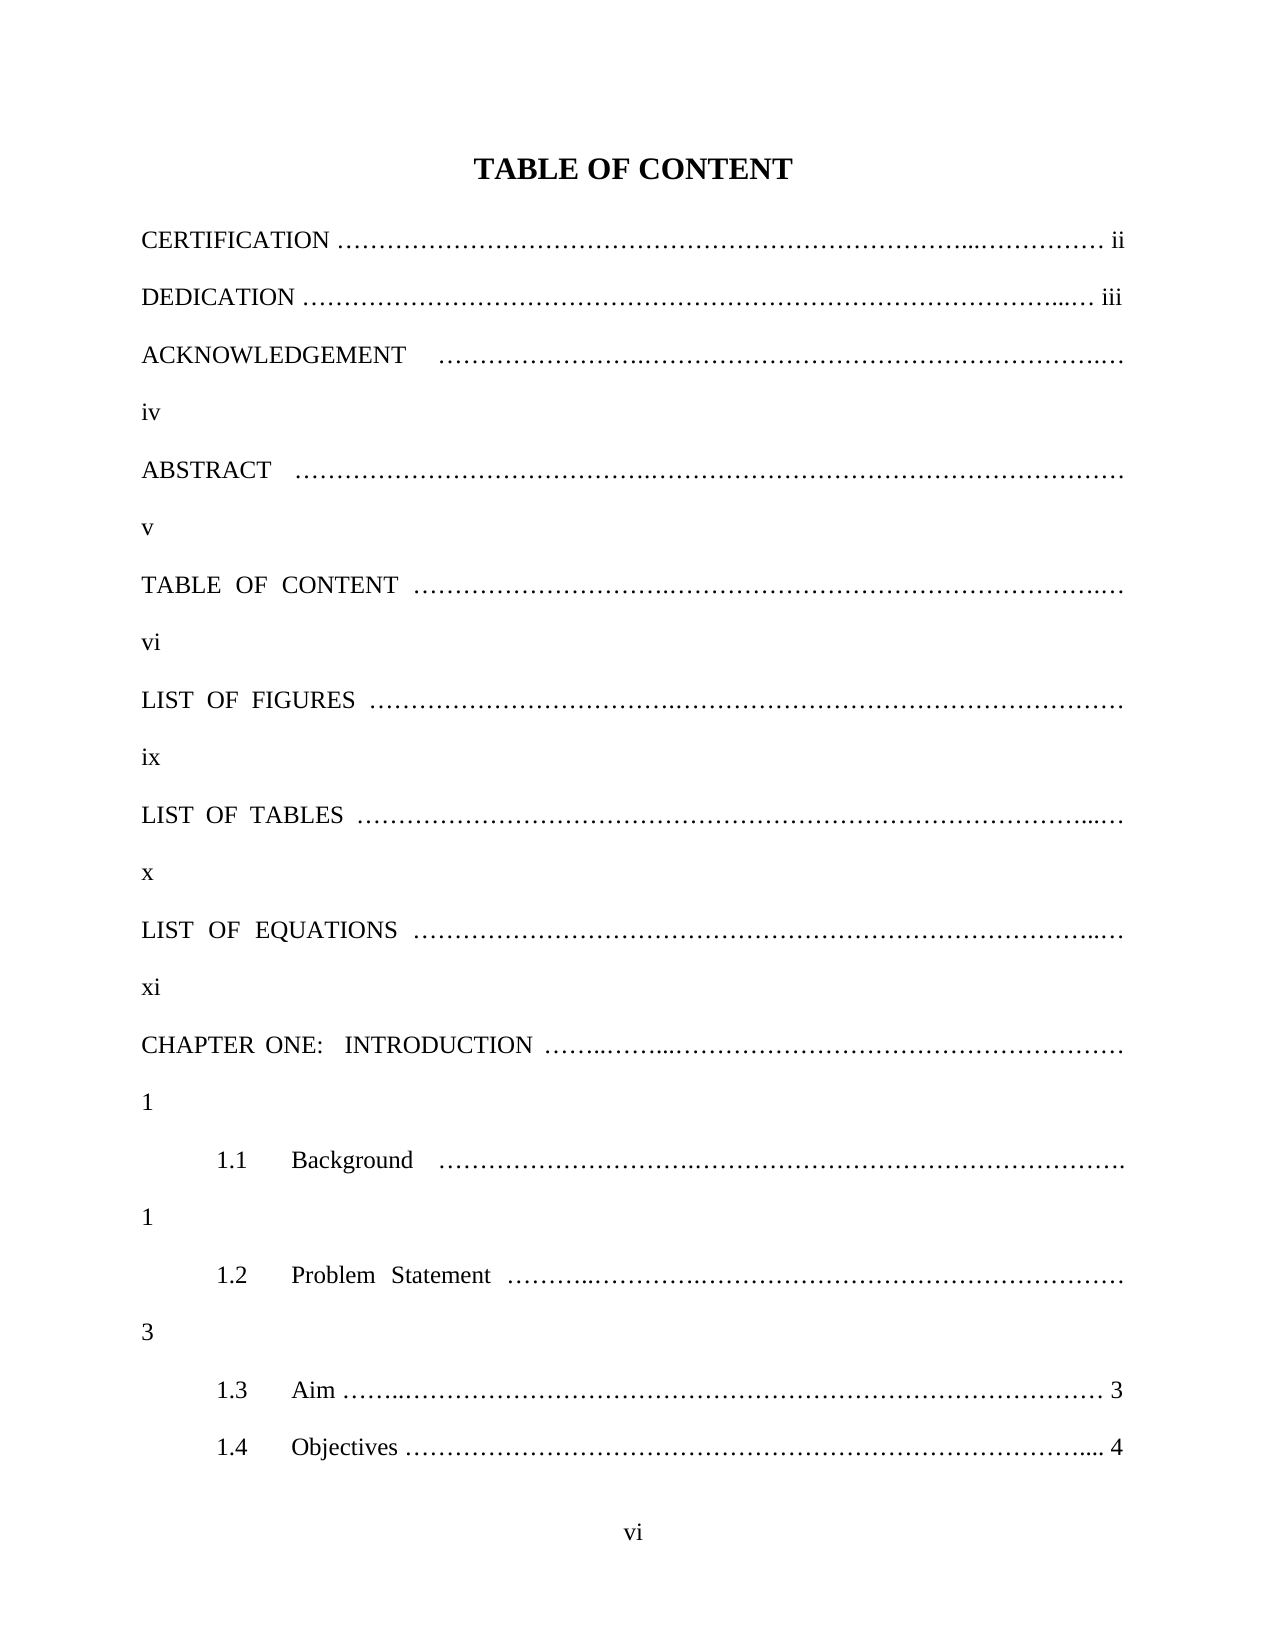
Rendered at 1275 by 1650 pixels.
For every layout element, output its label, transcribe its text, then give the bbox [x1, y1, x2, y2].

text LIST OF FIGURES ……………………………….……………………………………………… ix [141, 685, 1125, 771]
text LIST OF EQUATIONS ………………………………………………………………………..… xi [141, 915, 1125, 1001]
text 1.2 Problem Statement ………..………….…………………………………………… 3 [141, 1260, 1125, 1346]
text 1.4 Objectives ……………………………………………………………………….... 4 [141, 1432, 1125, 1461]
text LIST OF TABLES ……………………………………………………………………………...… x [141, 800, 1125, 886]
title TABLE OF CONTENT [141, 150, 1125, 186]
text DEDICATION ………………………………………………………………………………...… iii [141, 282, 1125, 311]
text 1.1 Background ………………………….……………………………………………. 1 [141, 1145, 1125, 1231]
text CERTIFICATION …………………………………………………………………...…………… ii [141, 225, 1125, 253]
text 1.3 Aim ……..………………………………………………………………………… 3 [141, 1375, 1125, 1403]
text ACKNOWLEDGEMENT …………………….……………………………………………….… iv [141, 340, 1125, 426]
text ABSTRACT …………………………………….………………………………………………… v [141, 455, 1125, 541]
text CHAPTER ONE: INTRODUCTION ……..……...……………………………………………… 1 [141, 1030, 1125, 1116]
text TABLE OF CONTENT ………………………….…………………………………………….… vi [141, 570, 1125, 656]
